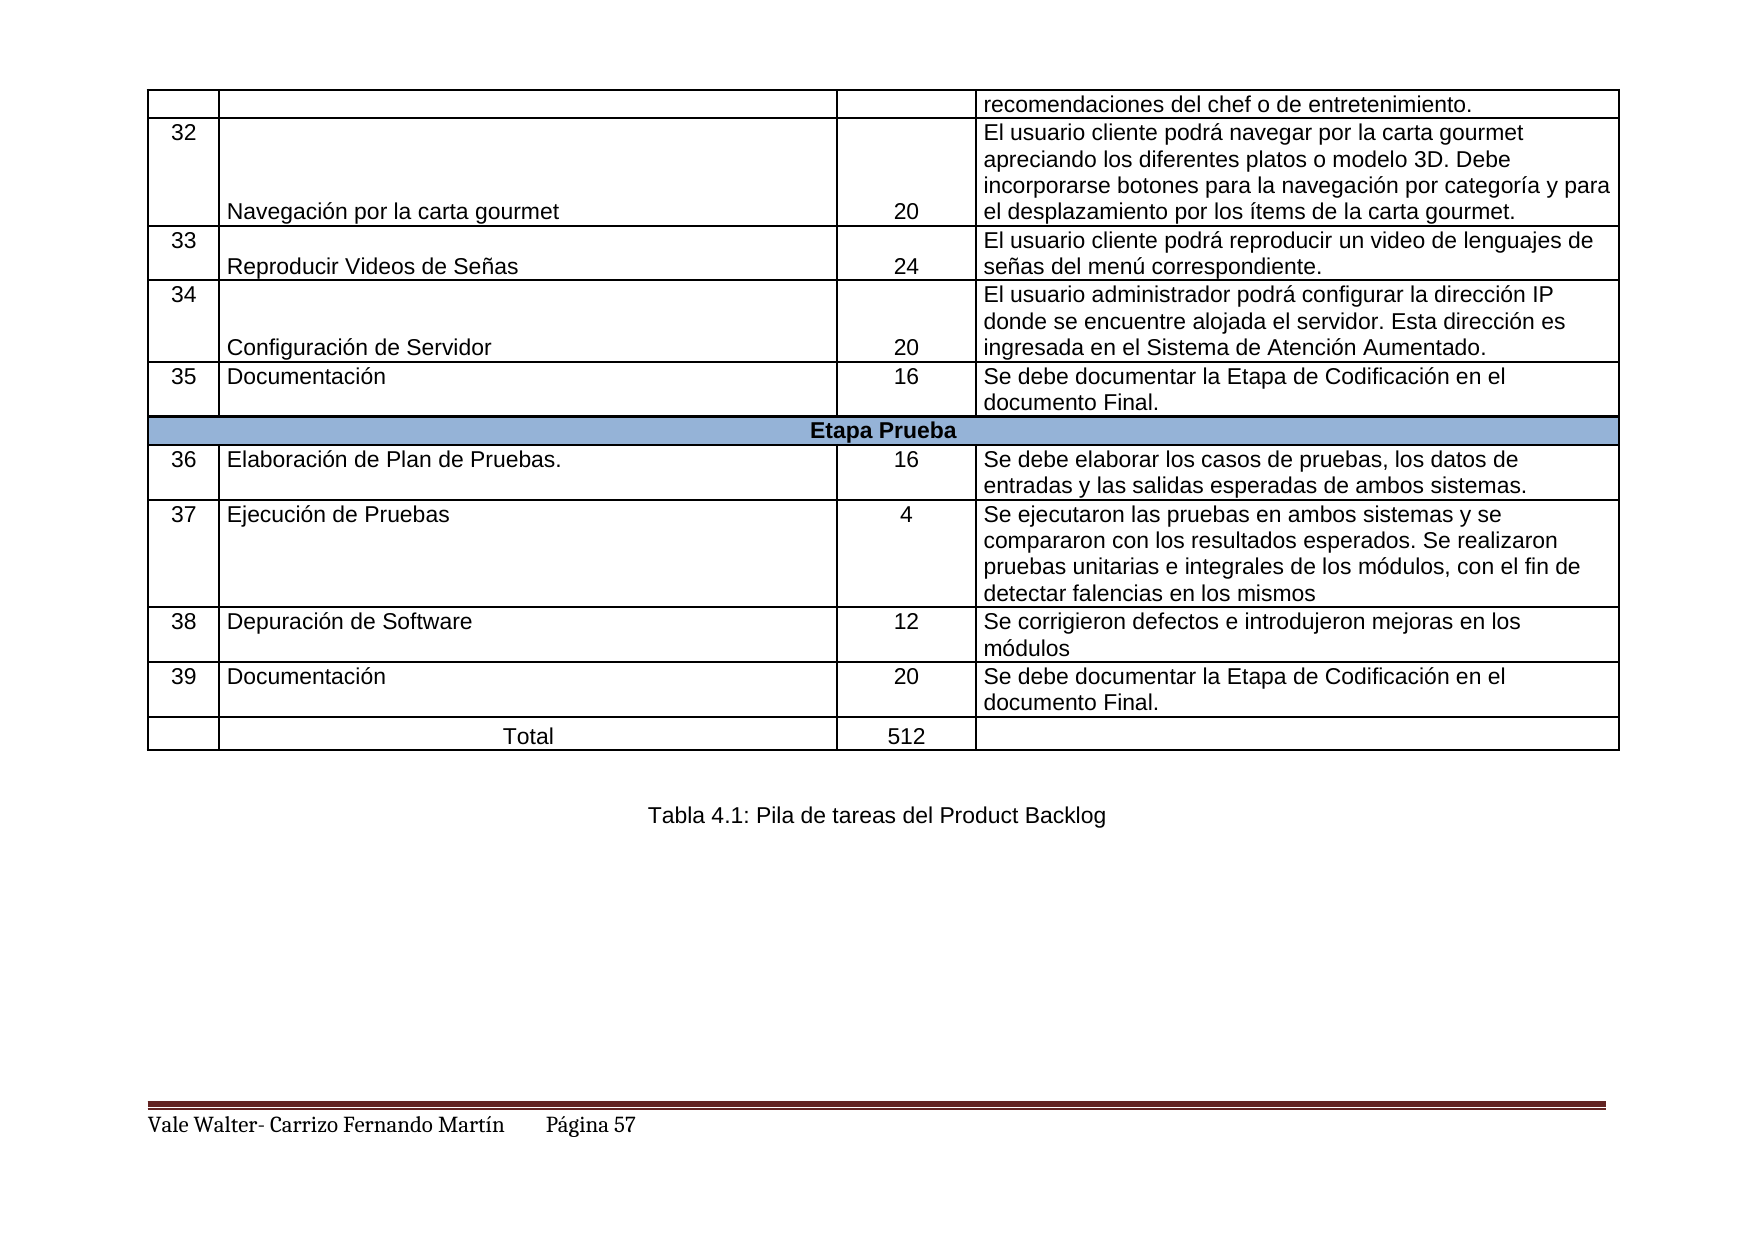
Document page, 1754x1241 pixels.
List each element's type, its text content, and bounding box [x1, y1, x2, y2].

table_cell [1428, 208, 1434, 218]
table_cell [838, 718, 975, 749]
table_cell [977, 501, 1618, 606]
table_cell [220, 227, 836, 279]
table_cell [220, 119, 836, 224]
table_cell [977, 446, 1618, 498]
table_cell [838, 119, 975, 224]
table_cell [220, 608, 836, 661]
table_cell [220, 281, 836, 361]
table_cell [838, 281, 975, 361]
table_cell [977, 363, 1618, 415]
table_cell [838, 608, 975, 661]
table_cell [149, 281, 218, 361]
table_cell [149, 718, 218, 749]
text Tabla 4.1: Pila de tareas del Product Backlog [148, 802, 1606, 828]
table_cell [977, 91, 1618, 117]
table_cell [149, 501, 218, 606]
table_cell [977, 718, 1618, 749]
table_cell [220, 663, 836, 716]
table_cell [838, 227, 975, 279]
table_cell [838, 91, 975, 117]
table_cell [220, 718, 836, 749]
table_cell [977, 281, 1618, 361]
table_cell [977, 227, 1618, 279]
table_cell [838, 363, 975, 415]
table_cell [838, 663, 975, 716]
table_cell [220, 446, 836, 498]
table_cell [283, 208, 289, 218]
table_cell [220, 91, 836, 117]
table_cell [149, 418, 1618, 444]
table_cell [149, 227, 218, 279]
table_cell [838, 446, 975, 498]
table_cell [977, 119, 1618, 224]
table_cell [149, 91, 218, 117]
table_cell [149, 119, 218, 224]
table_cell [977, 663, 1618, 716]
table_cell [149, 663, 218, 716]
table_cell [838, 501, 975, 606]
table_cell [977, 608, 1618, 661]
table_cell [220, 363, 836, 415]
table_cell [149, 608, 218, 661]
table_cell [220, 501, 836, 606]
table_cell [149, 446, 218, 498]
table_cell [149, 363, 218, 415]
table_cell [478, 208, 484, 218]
